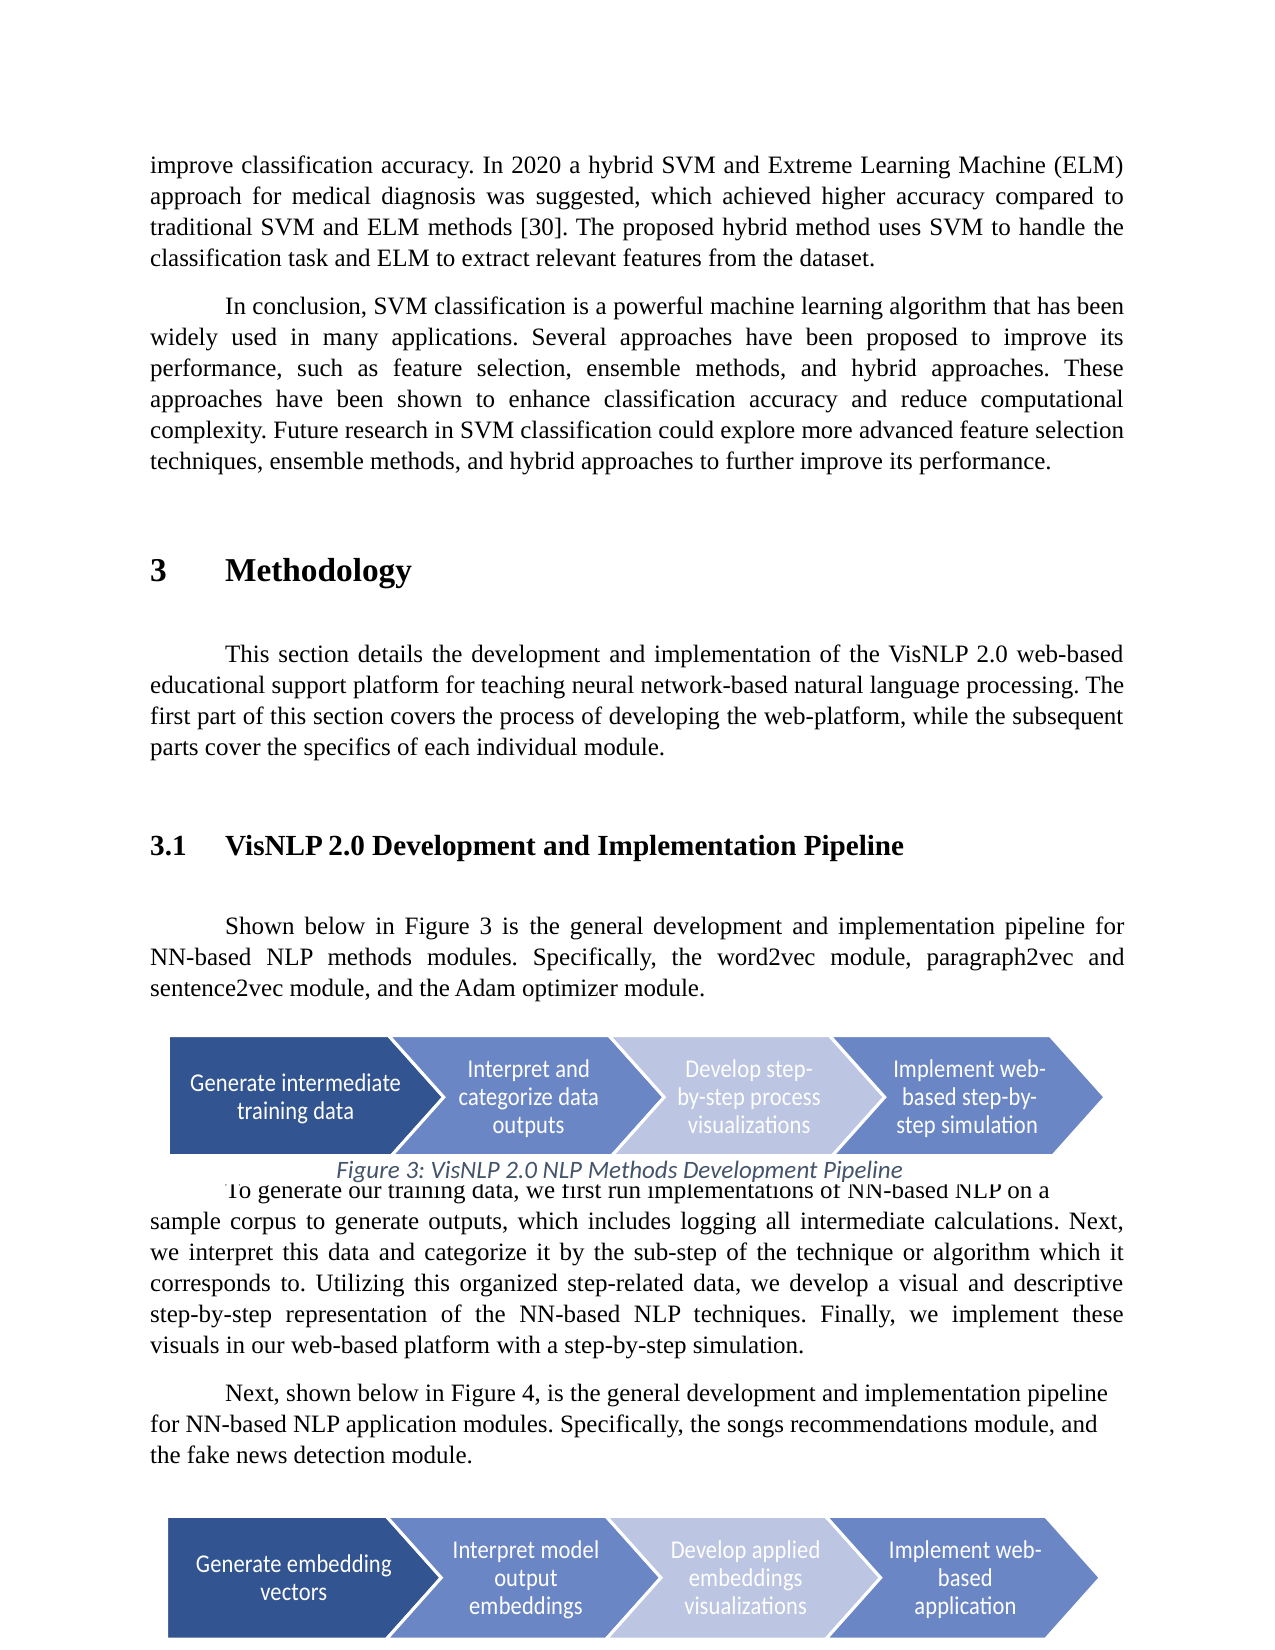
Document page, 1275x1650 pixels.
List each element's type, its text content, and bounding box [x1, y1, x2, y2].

text To generate our training data, we first run implementations of NN-based NLP on a sample corpus to generate outputs, which includes logging all intermediate calculations. Next, we interpret this data and categorize it by the sub-step of the technique or algorithm which it corresponds to. Utilizing this organized step-related data, we develop a visual and descriptive step-by-step representation of the NN-based NLP techniques. Finally, we implement these visuals in our web-based platform with a step-by-step simulation. [150, 1021, 1125, 1359]
text Next, shown below in Figure 4, is the general development and implementation pipeline for NN-based NLP application modules. Specifically, the songs recommendations module, and the fake news detection module. [150, 1378, 1125, 1469]
subtitle 3.1 VisNLP 2.0 Development and Implementation Pipeline [150, 828, 1125, 861]
text This section details the development and implementation of the VisNLP 2.0 web-based educational support platform for teaching neural network-based natural language processing. The first part of this section covers the process of developing the web-platform, while the subsequent parts cover the specifics of each individual module. [150, 639, 1125, 761]
text Shown below in Figure 3 is the general development and implementation pipeline for NN-based NLP methods modules. Specifically, the word2vec module, paragraph2vec and sentence2vec module, and the Adam optimizer module. [150, 911, 1125, 1002]
subtitle 3 Methodology [150, 550, 1125, 588]
text In conclusion, SVM classification is a powerful machine learning algorithm that has been widely used in many applications. Several approaches have been proposed to improve its performance, such as feature selection, ensemble methods, and hybrid approaches. These approaches have been shown to enhance classification accuracy and reduce computational complexity. Future research in SVM classification could explore more advanced feature selection techniques, ensemble methods, and hybrid approaches to further improve its performance. [150, 291, 1125, 475]
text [150, 150, 1125, 272]
